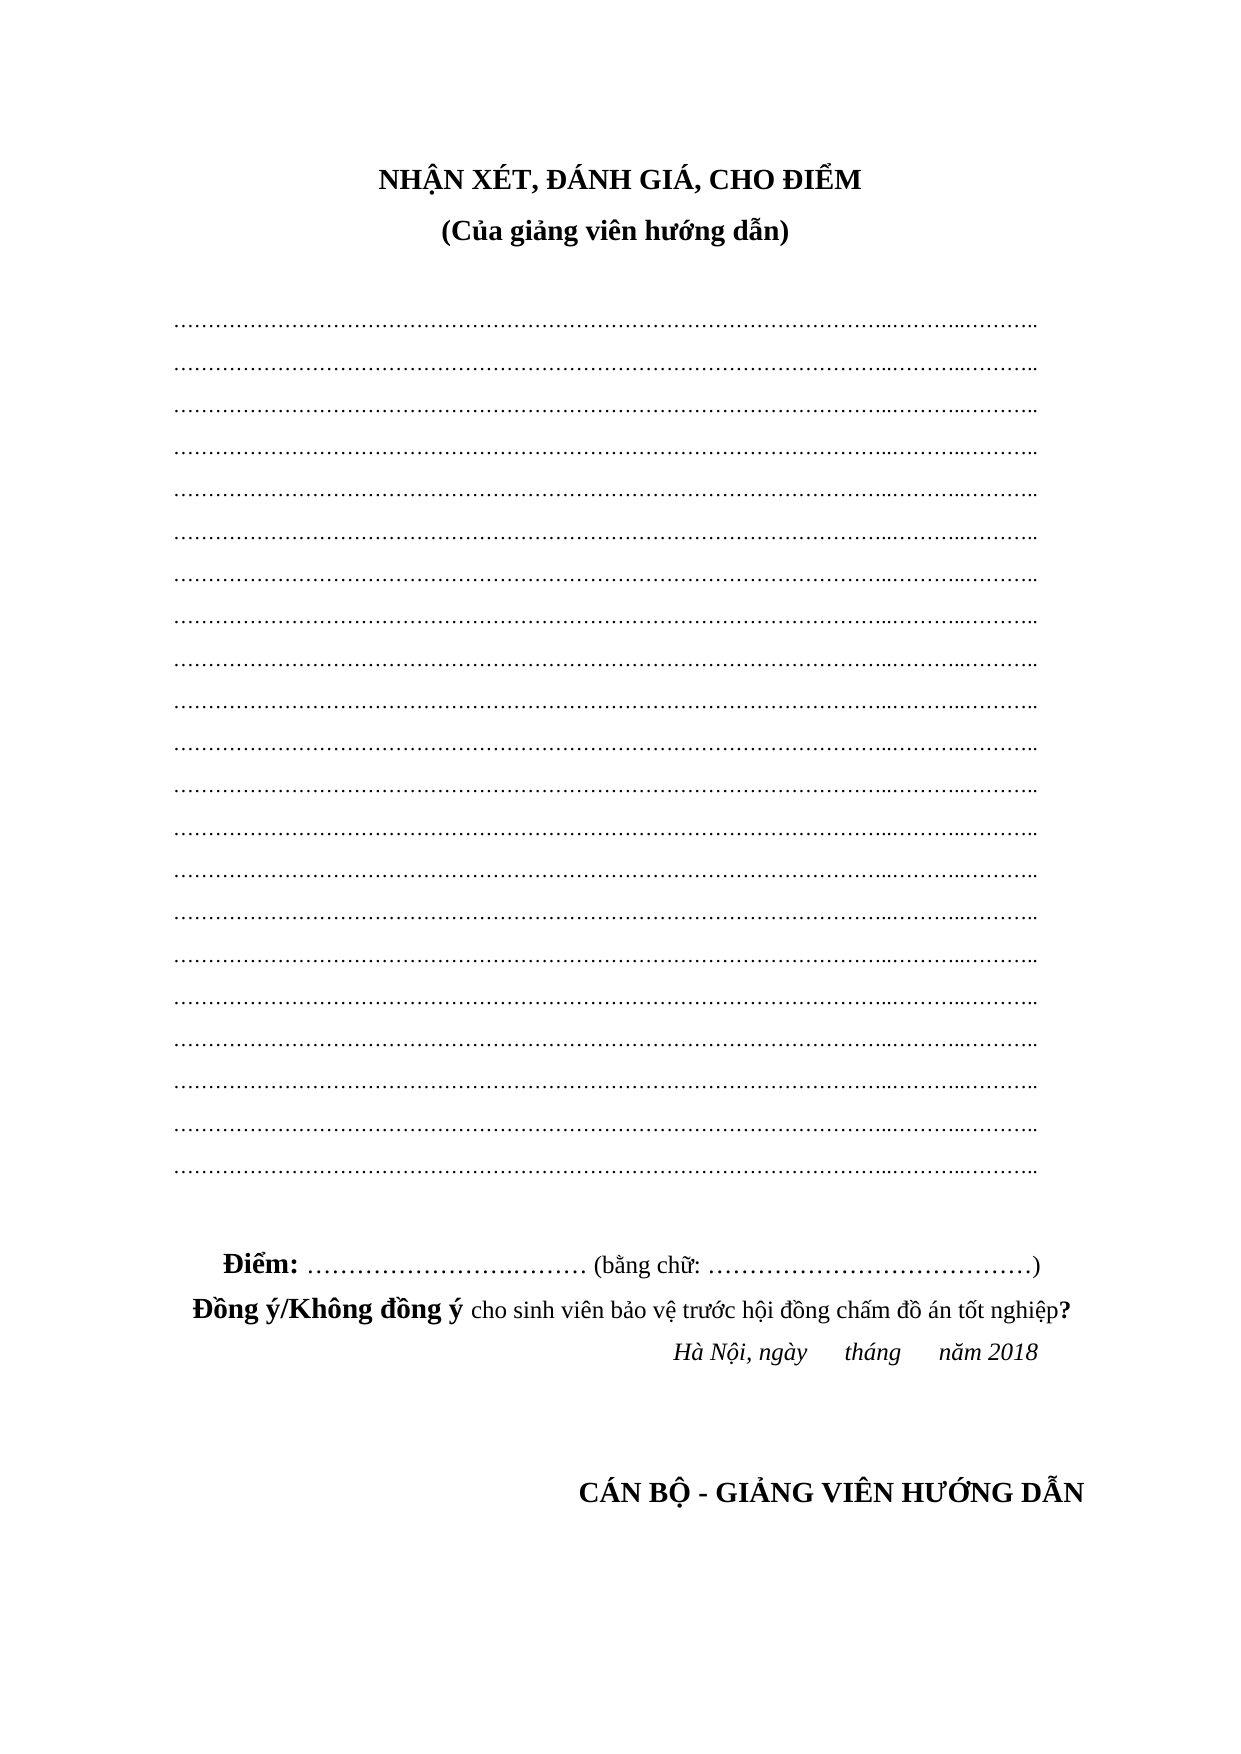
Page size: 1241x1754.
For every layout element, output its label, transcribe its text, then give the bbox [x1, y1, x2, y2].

text …………………………………………………………………………………………..………..……….. [173, 435, 1090, 459]
text …………………………………………………………………………………………..………..……….. [173, 900, 1090, 924]
text Hà Nội, ngày tháng năm 2018 [623, 1337, 1090, 1366]
text …………………………………………………………………………………………..………..……….. [173, 477, 1090, 501]
text …………………………………………………………………………………………..………..……….. [173, 731, 1090, 755]
text …………………………………………………………………………………………..………..……….. [173, 1112, 1090, 1136]
text …………………………………………………………………………………………..………..……….. [173, 308, 1090, 332]
text …………………………………………………………………………………………..………..……….. [173, 520, 1090, 544]
text …………………………………………………………………………………………..………..……….. [173, 351, 1090, 374]
text …………………………………………………………………………………………..………..……….. [173, 858, 1090, 882]
text …………………………………………………………………………………………..………..……….. [173, 773, 1090, 797]
text …………………………………………………………………………………………..………..……….. [173, 647, 1090, 671]
text …………………………………………………………………………………………..………..……….. [173, 816, 1090, 840]
text …………………………………………………………………………………………..………..……….. [173, 393, 1090, 417]
text …………………………………………………………………………………………..………..……….. [173, 1154, 1090, 1178]
text …………………………………………………………………………………………..………..……….. [173, 985, 1090, 1009]
text Điểm: …………………….……… (bằng chữ: …………………………………) [173, 1246, 1090, 1280]
text …………………………………………………………………………………………..………..……….. [173, 562, 1090, 586]
text …………………………………………………………………………………………..………..……….. [173, 1027, 1090, 1051]
text CÁN BỘ - GIẢNG VIÊN HƯỚNG DẪN [578, 1475, 1090, 1509]
text …………………………………………………………………………………………..………..……….. [173, 604, 1090, 628]
text …………………………………………………………………………………………..………..……….. [173, 943, 1090, 967]
text NHẬN XÉT, ĐÁNH GIÁ, CHO ĐIỂM [150, 162, 1090, 196]
text (Của giảng viên hướng dẫn) [186, 213, 1044, 247]
text …………………………………………………………………………………………..………..……….. [173, 1069, 1090, 1093]
text Đồng ý/Không đồng ý cho sinh viên bảo vệ trước hội đồng chấm đồ án tốt nghiệp? [173, 1291, 1090, 1324]
text …………………………………………………………………………………………..………..……….. [173, 689, 1090, 713]
